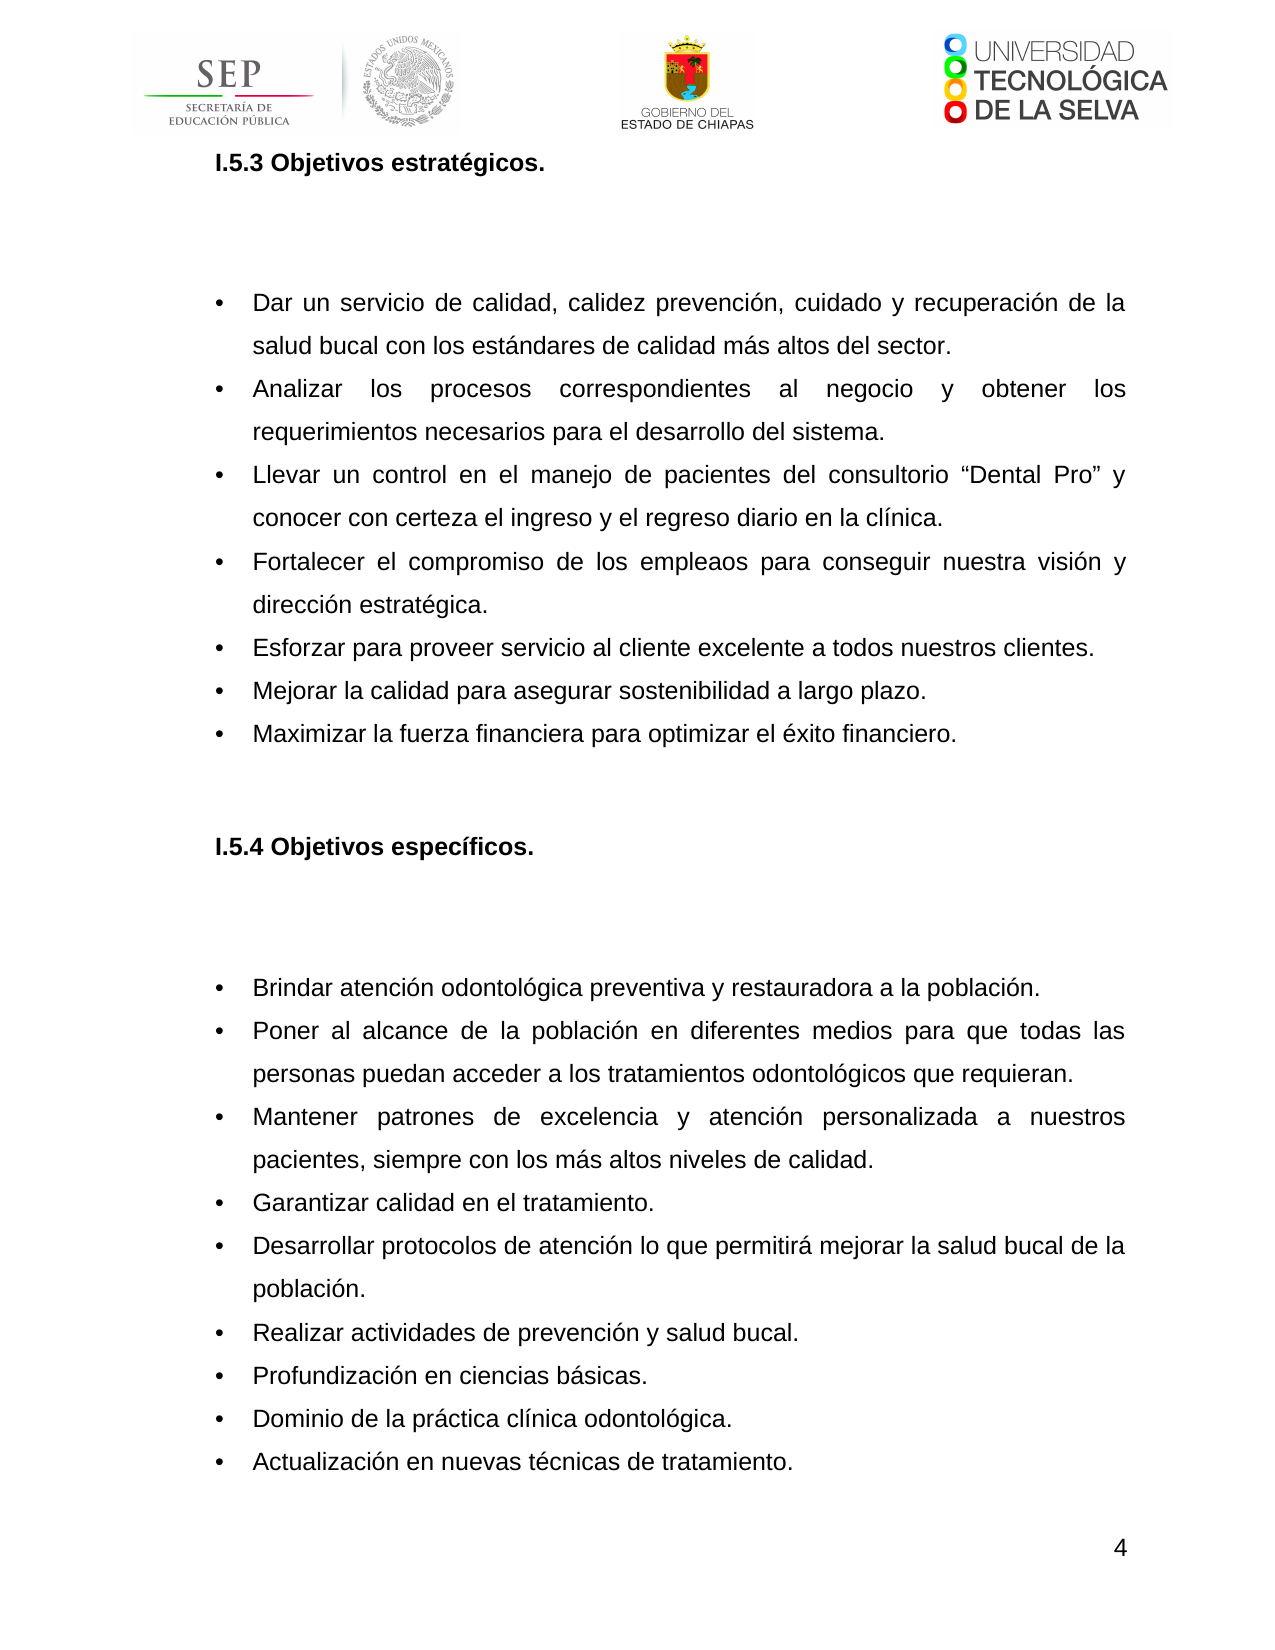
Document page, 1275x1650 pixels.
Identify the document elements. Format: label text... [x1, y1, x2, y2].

picture [131, 32, 462, 135]
list Dar un servicio de calidad, calidez prevención, cuidado y recuperación de la salud bucal con los estándares de calidad más altos del sector. [215, 288, 1127, 360]
list Profundización en ciencias básicas. [215, 1361, 1127, 1389]
list Desarrollar protocolos de atención lo que permitirá mejorar la salud bucal de la población. [215, 1231, 1127, 1303]
list Actualización en nuevas técnicas de tratamiento. [215, 1447, 1127, 1476]
list Esforzar para proveer servicio al cliente excelente a todos nuestros clientes. [215, 633, 1127, 662]
list Realizar actividades de prevención y salud bucal. [215, 1317, 1127, 1346]
subtitle I.5.3 Objetivos estratégicos. [215, 148, 1127, 176]
list Mantener patrones de excelencia y atención personalizada a nuestros pacientes, siempre con los más altos niveles de calidad. [215, 1102, 1127, 1174]
list Llevar un control en el manejo de pacientes del consultorio “Dental Pro” y conocer con certeza el ingreso y el regreso diario en la clínica. [215, 460, 1127, 532]
list Dominio de la práctica clínica odontológica. [215, 1404, 1127, 1432]
picture [618, 32, 757, 133]
list Poner al alcance de la población en diferentes medios para que todas las personas puedan acceder a los tratamientos odontológicos que requieran. [215, 1016, 1127, 1087]
list Maximizar la fuerza financiera para optimizar el éxito financiero. [215, 719, 1127, 748]
list Garantizar calidad en el tratamiento. [215, 1188, 1127, 1217]
list Analizar los procesos correspondientes al negocio y obtener los requerimientos necesarios para el desarrollo del sistema. [215, 374, 1127, 446]
list Brindar atención odontológica preventiva y restauradora a la población. [215, 972, 1127, 1001]
subtitle I.5.4 Objetivos específicos. [215, 832, 1127, 861]
picture [933, 28, 1173, 129]
list Mejorar la calidad para asegurar sostenibilidad a largo plazo. [215, 676, 1127, 705]
list Fortalecer el compromiso de los empleaos para conseguir nuestra visión y dirección estratégica. [215, 547, 1127, 618]
